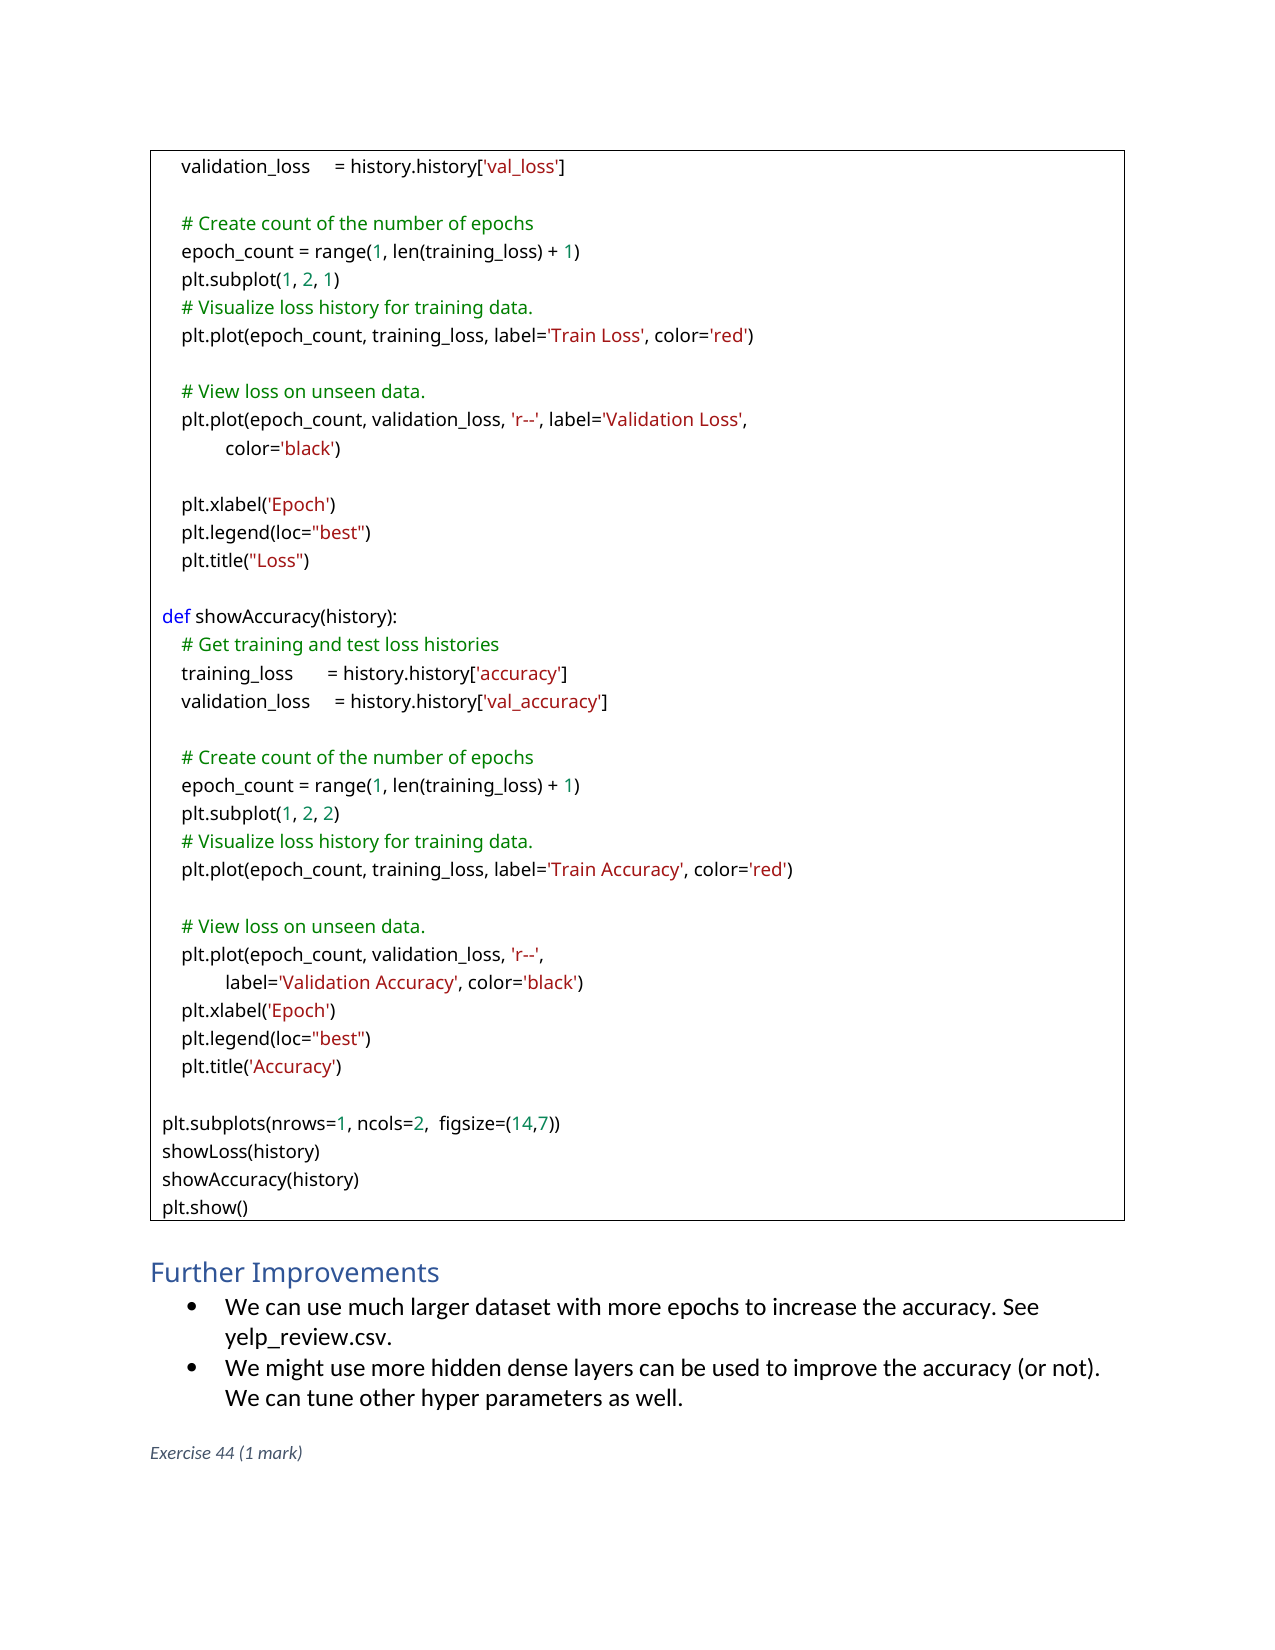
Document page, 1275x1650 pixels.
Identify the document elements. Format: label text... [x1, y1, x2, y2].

list We can use much larger dataset with more epochs to increase the accuracy. See yelp_review.csv. [187, 1291, 1125, 1352]
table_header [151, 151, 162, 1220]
text Further Improvements [150, 1254, 1125, 1291]
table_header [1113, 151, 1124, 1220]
list We might use more hidden dense layers can be used to improve the accuracy (or not). We can tune other hyper parameters as well. [187, 1352, 1125, 1413]
